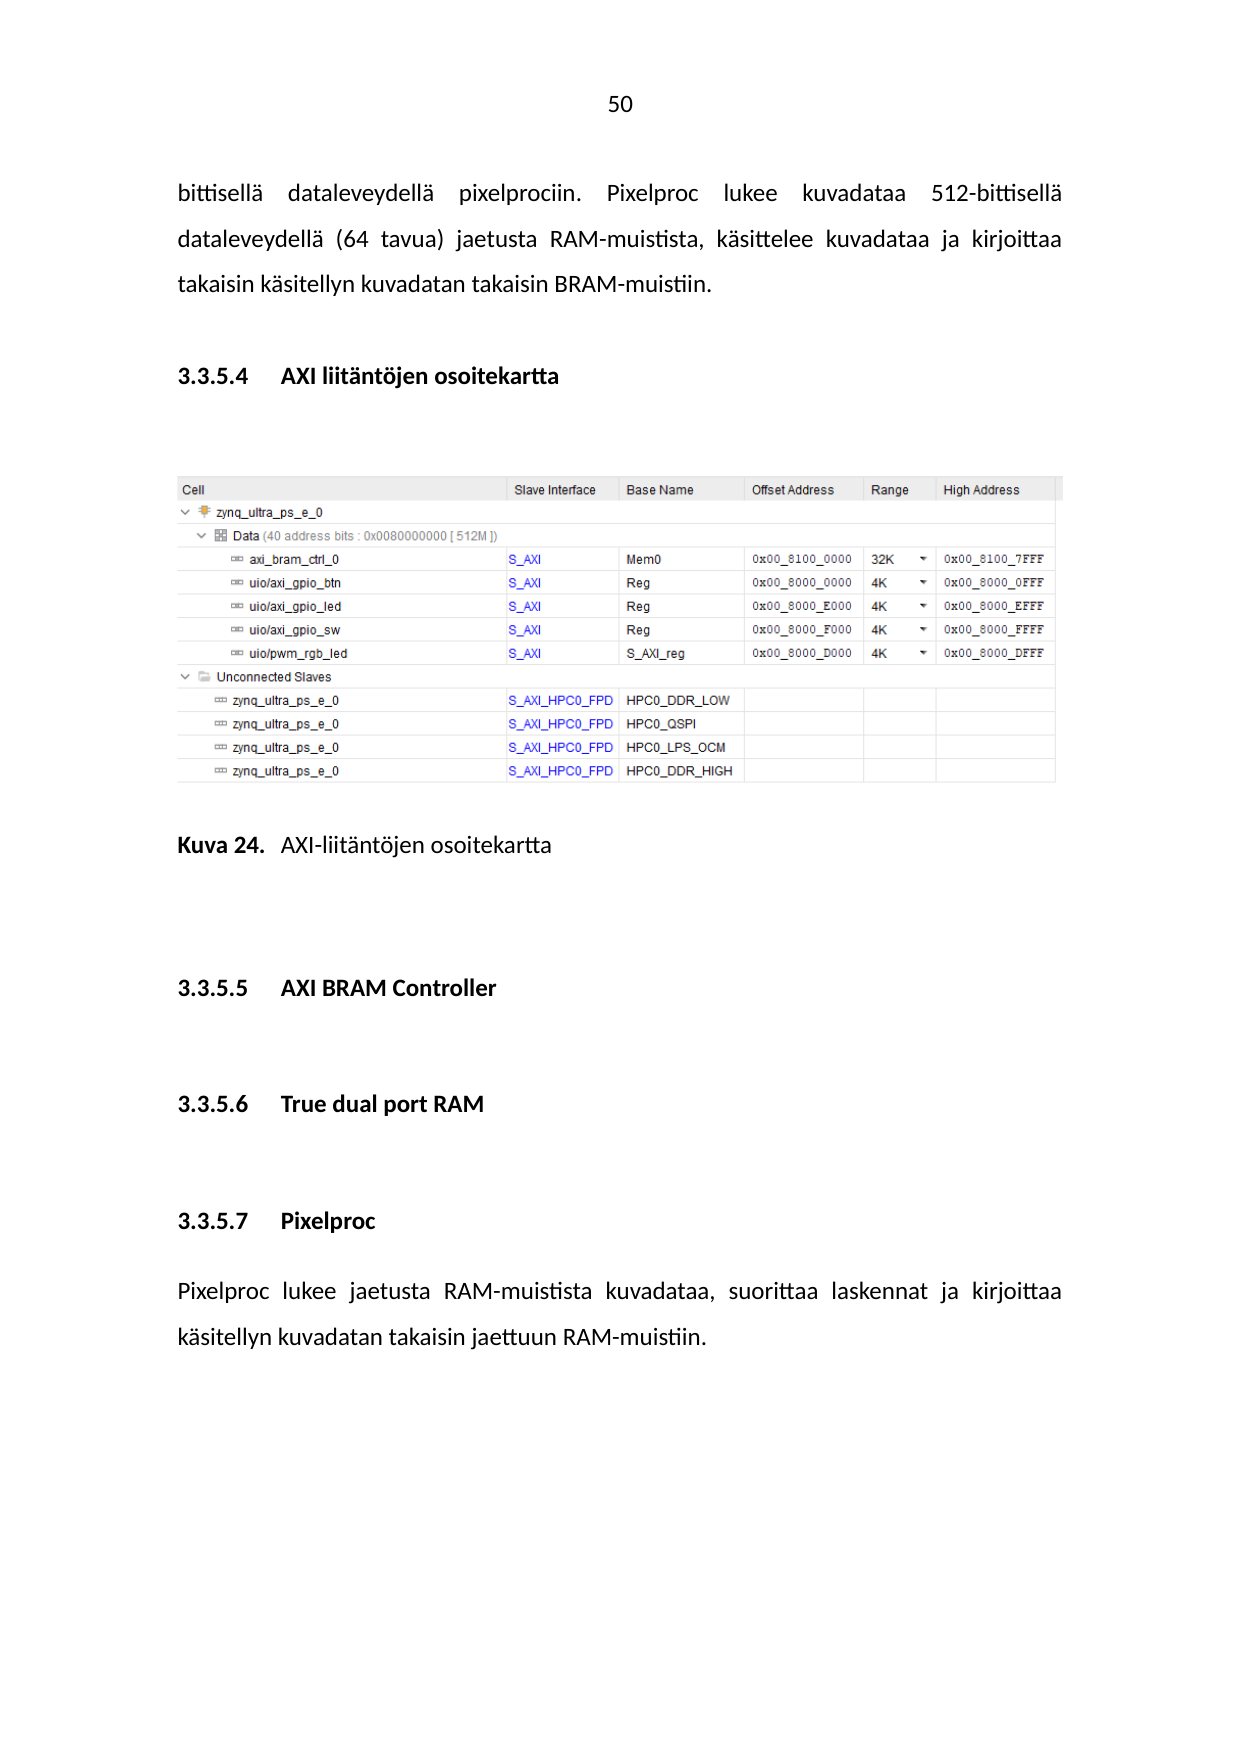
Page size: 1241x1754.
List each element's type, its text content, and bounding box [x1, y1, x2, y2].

subtitle True dual port RAM [177, 1088, 1063, 1119]
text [177, 177, 1063, 299]
text Pixelproc lukee jaetusta RAM-muistista kuvadataa, suorittaa laskennat ja kirjoittaa käsitellyn kuvadatan takaisin jaettuun RAM-muistiin. [177, 1276, 1063, 1352]
subtitle AXI liitäntöjen osoitekartta [177, 360, 1063, 391]
text Kuva 24. AXI-liitäntöjen osoitekartta [177, 829, 1063, 859]
subtitle Pixelproc [177, 1205, 1063, 1235]
subtitle AXI BRAM Controller [177, 972, 1063, 1002]
picture [177, 476, 1063, 802]
